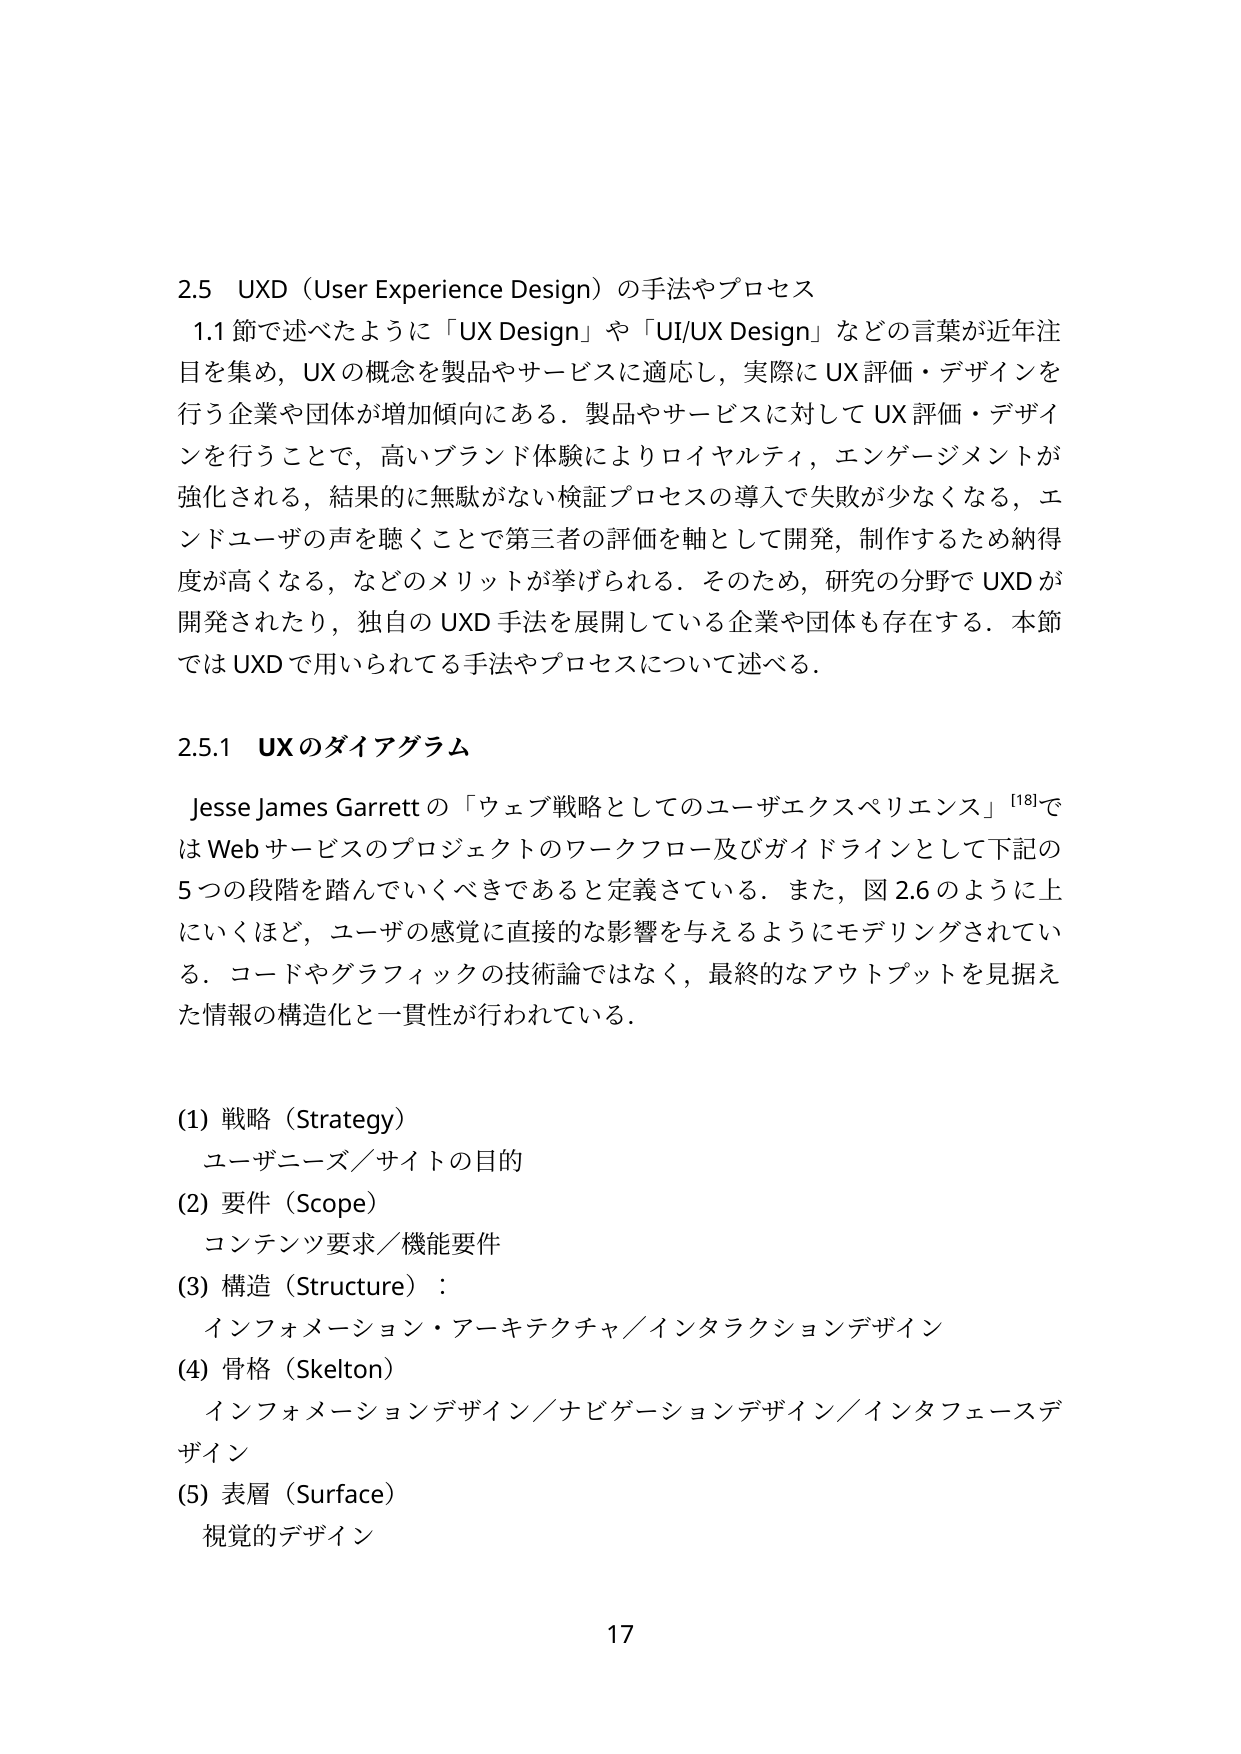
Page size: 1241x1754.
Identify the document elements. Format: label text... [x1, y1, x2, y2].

text 2.5.1 UXのダイアグラム [177, 725, 1063, 767]
list 視覚的デザイン [177, 1514, 1063, 1556]
list インフォメーション・アーキテクチャ／インタラクションデザイン [177, 1306, 1063, 1347]
list コンテンツ要求／機能要件 [177, 1222, 1063, 1264]
text 2.5 UXD（User Experience Design）の手法やプロセス [177, 267, 1063, 308]
list 構造（Structure）： [177, 1264, 1063, 1306]
text 1.1節で述べたように「UX Design」や「UI/UX Design」などの言葉が近年注目を集め，UXの概念を製品やサービスに適応し，実際にUX評価・デザインを行う企業や団体が増加傾向にある．製品やサービスに対してUX評価・デザインを行うことで，高いブランド体験によりロイヤルティ，エンゲージメントが強化される，結果的に無駄がない検証プロセスの導入で失敗が少なくなる，エンドユーザの声を聴くことで第三者の評価を軸として開発，制作するため納得度が高くなる，などのメリットが挙げられる．そのため，研究の分野でUXDが開発されたり，独自のUXD手法を展開している企業や団体も存在する．本節ではUXDで用いられてる手法やプロセスについて述べる． [177, 308, 1063, 683]
list 骨格（Skelton） [177, 1347, 1063, 1389]
list インフォメーションデザイン／ナビゲーションデザイン／インタフェースデザイン [177, 1389, 1063, 1472]
list 表層（Surface） [177, 1472, 1063, 1514]
list 要件（Scope） [177, 1181, 1063, 1222]
text Jesse James Garrettの「ウェブ戦略としてのユーザエクスペリエンス」[18]ではWebサービスのプロジェクトのワークフロー及びガイドラインとして下記の5つの段階を踏んでいくべきであると定義さている．また，図2.6のように上にいくほど，ユーザの感覚に直接的な影響を与えるようにモデリングされている．コードやグラフィックの技術論ではなく，最終的なアウトプットを見据えた情報の構造化と一貫性が行われている． [177, 785, 1063, 1035]
list ユーザニーズ／サイトの目的 [177, 1139, 1063, 1181]
list 戦略（Strategy） [177, 1097, 1063, 1139]
